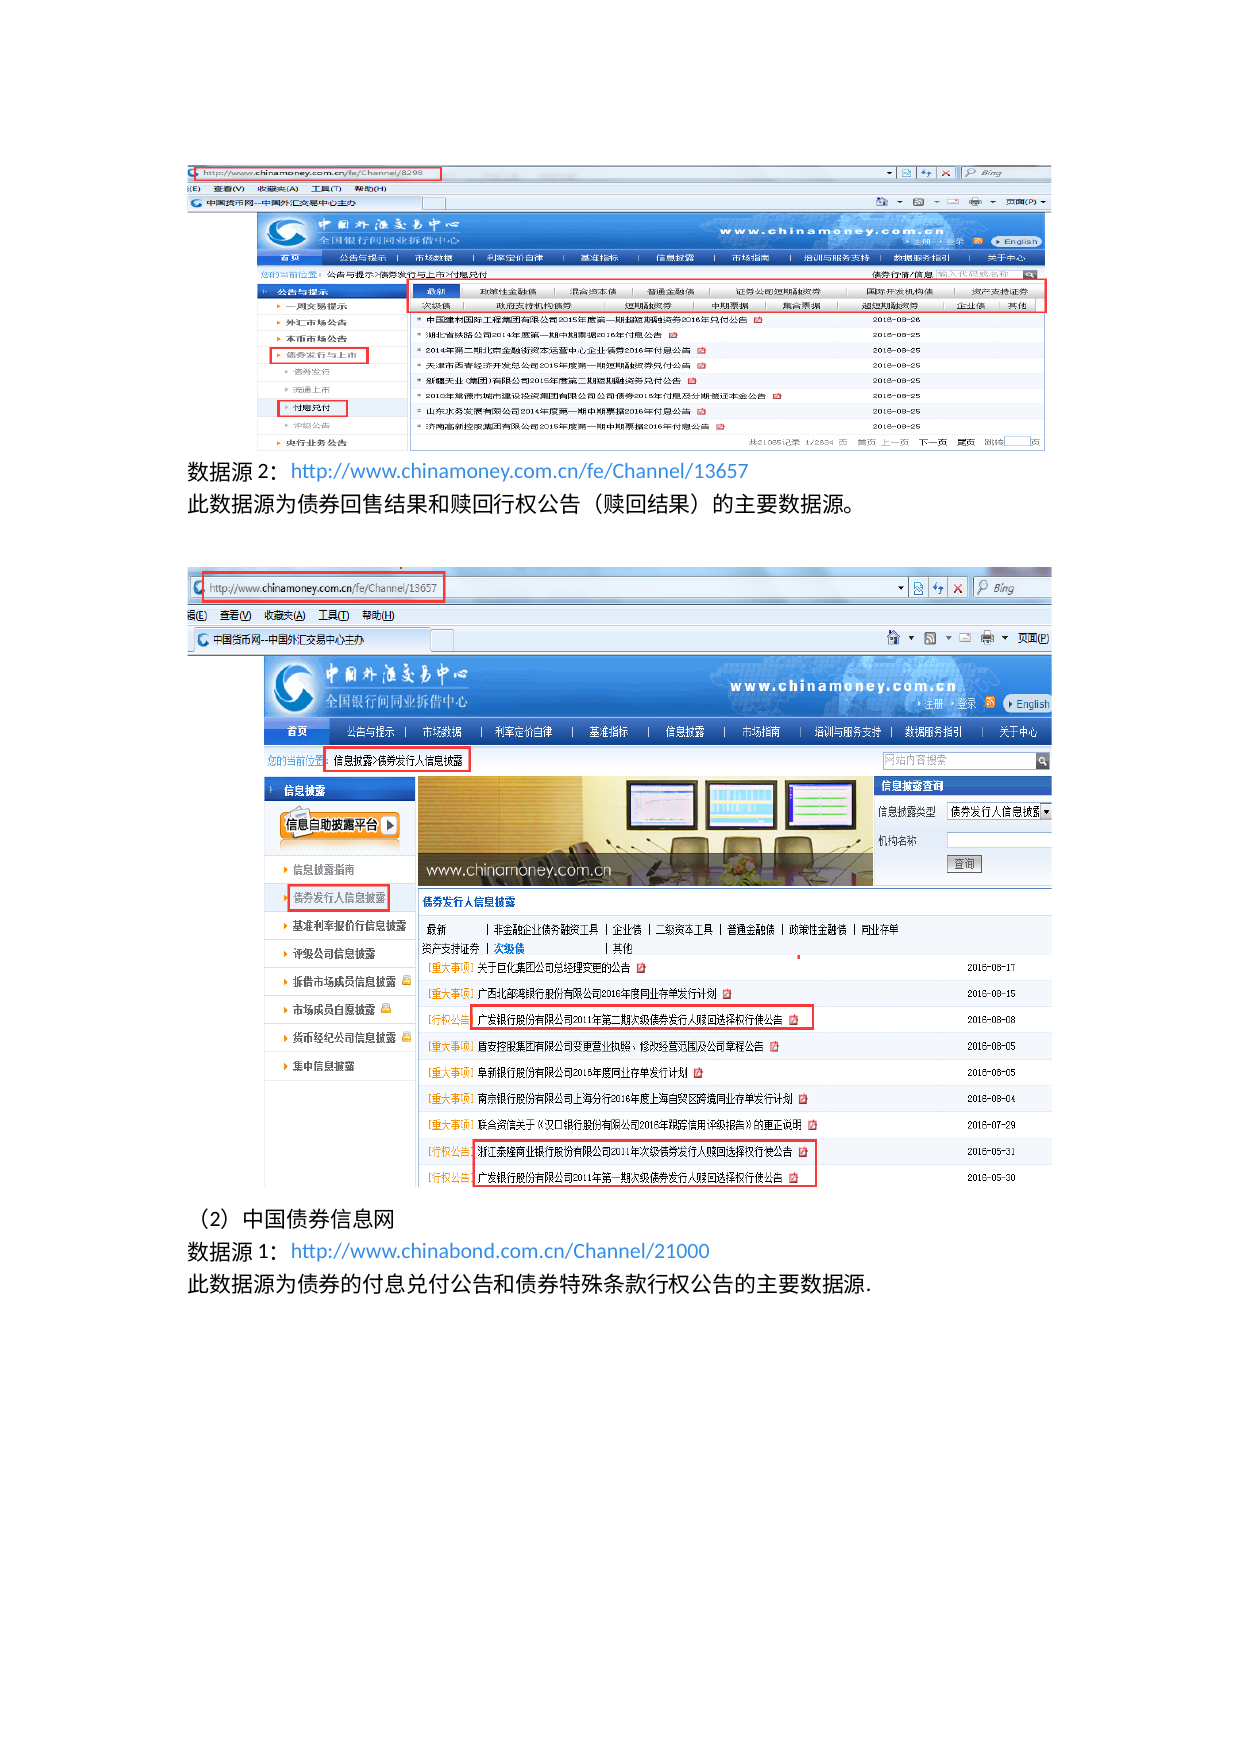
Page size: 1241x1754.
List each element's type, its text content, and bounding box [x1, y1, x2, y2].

picture [187, 567, 1052, 1187]
picture [187, 165, 1052, 451]
list 此数据源为债券的付息兑付公告和债券特殊条款行权公告的主要数据源. [187, 1267, 1053, 1299]
list 中国债券信息网 [187, 1202, 1053, 1234]
list 数据源1：http://www.chinabond.com.cn/Channel/21000 [187, 1234, 1053, 1267]
list 数据源2：http://www.chinamoney.com.cn/fe/Channel/13657 [187, 454, 1053, 487]
list 此数据源为债券回售结果和赎回行权公告（赎回结果）的主要数据源。 [187, 487, 1053, 519]
